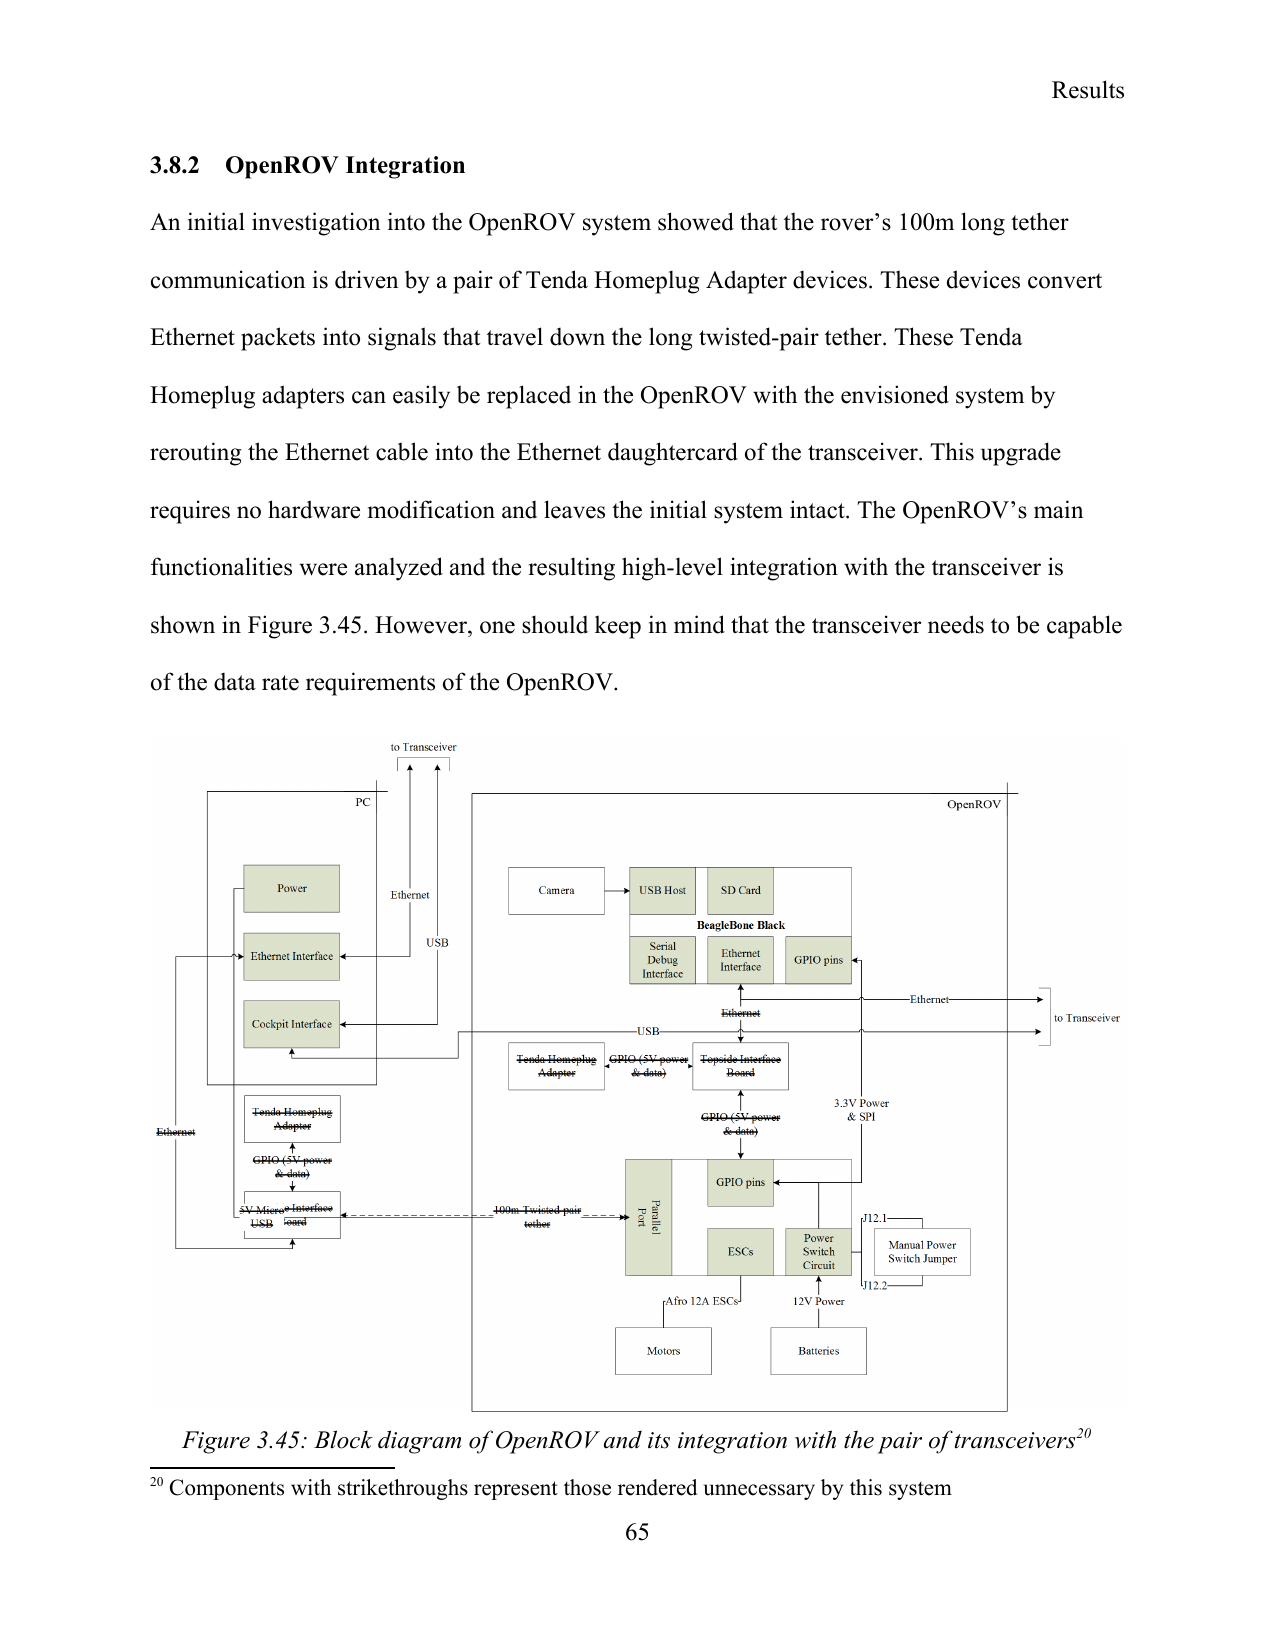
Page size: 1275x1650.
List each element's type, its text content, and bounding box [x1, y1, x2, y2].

subtitle OpenROV Integration [150, 150, 1125, 179]
picture [150, 737, 1126, 1412]
